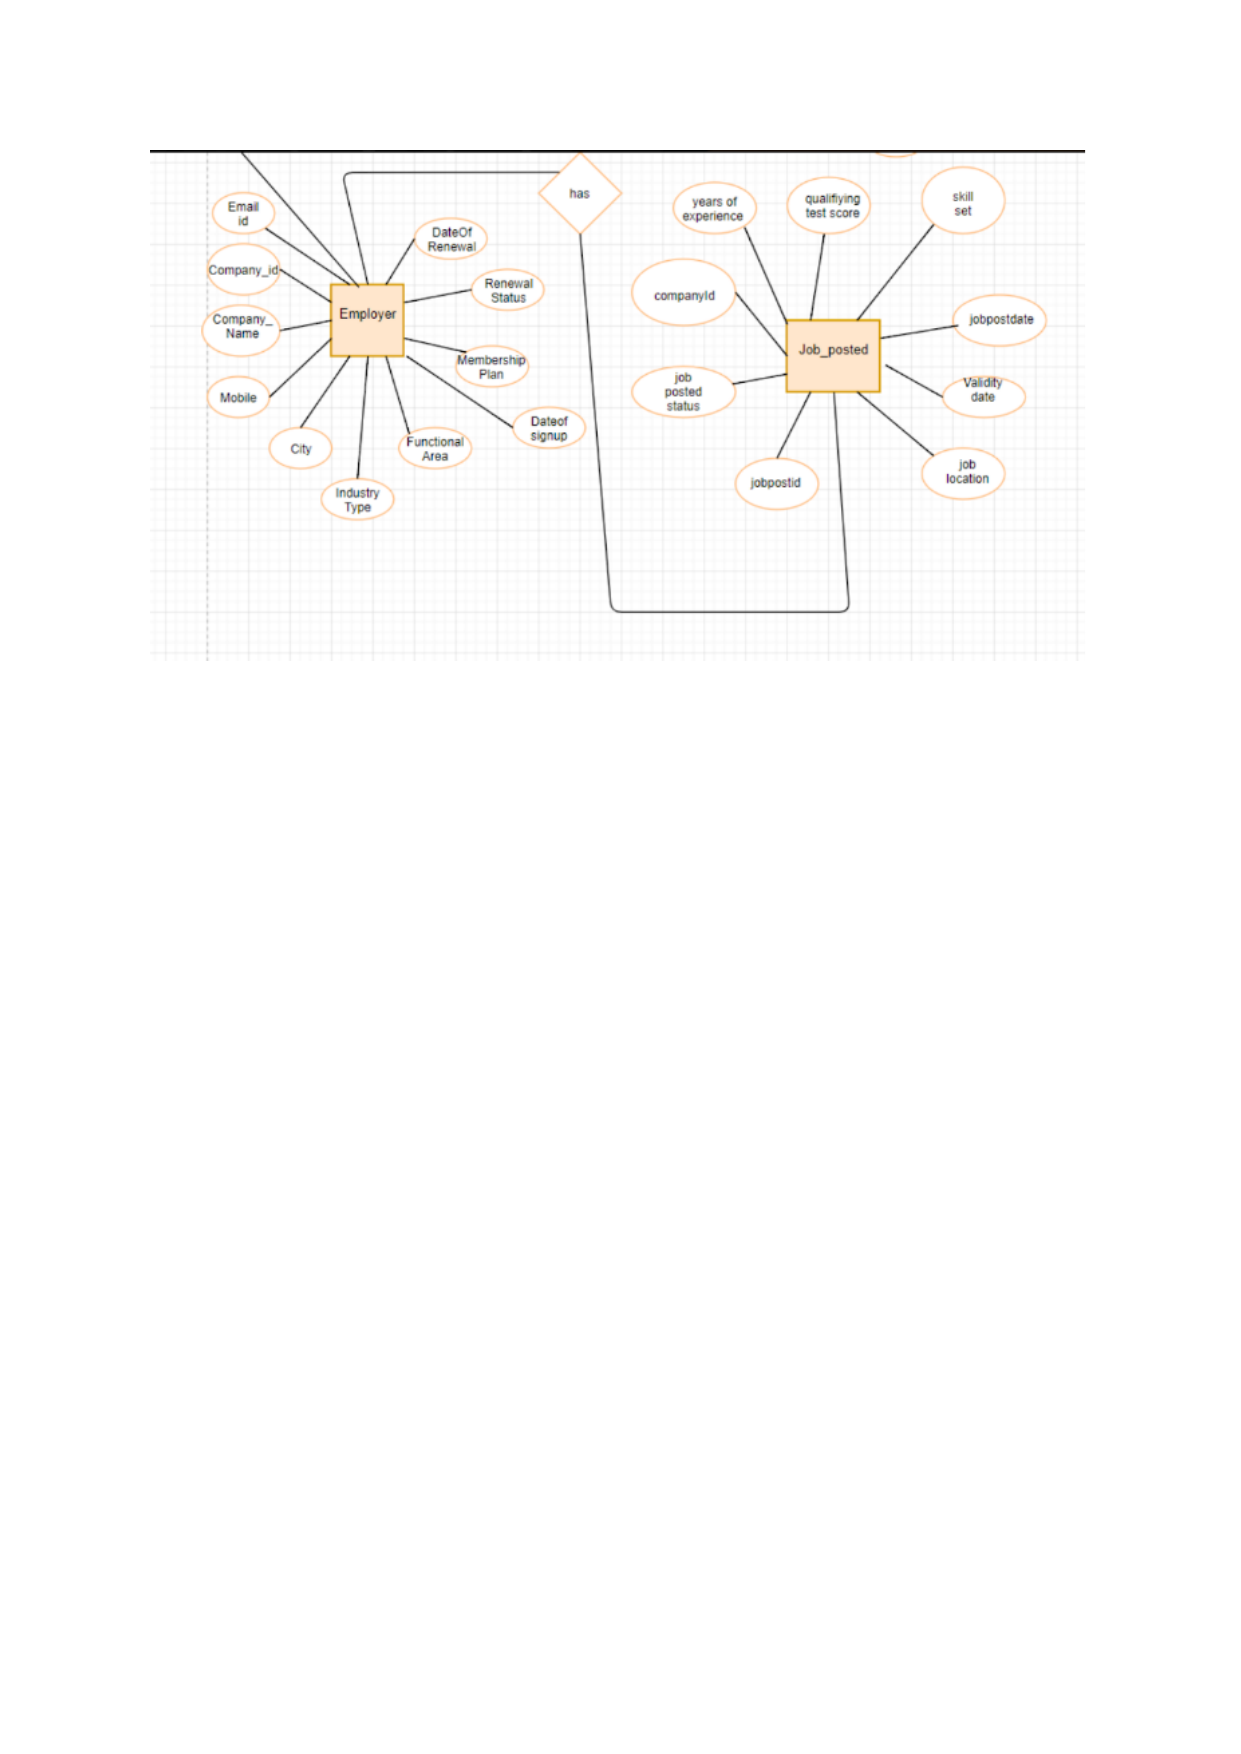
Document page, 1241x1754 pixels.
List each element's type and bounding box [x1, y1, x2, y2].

picture [150, 150, 1085, 661]
